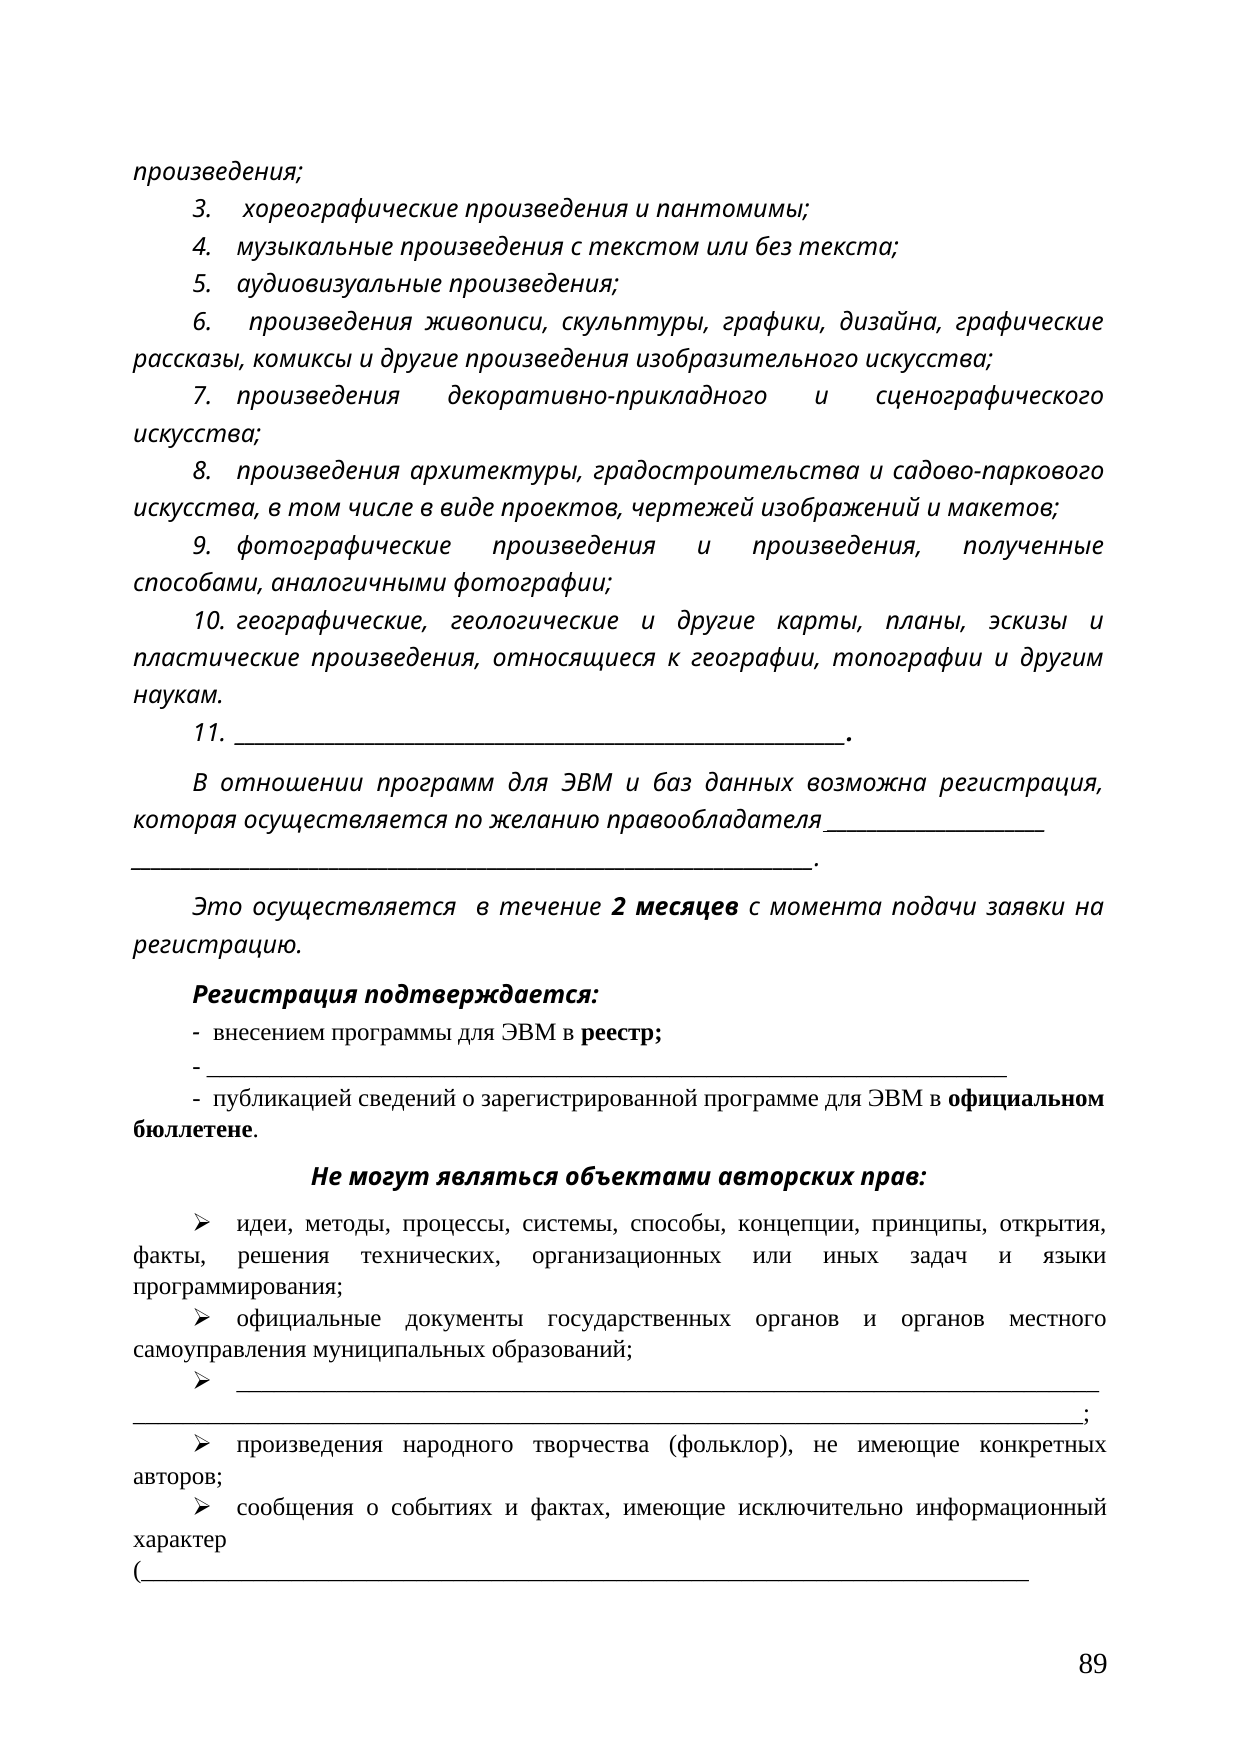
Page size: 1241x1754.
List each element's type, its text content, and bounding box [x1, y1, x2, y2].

list официальные документы государственных органов и органов местного самоуправления муниципальных образований; [133, 1303, 1107, 1363]
text Это осуществляется в течение 2 месяцев с момента подачи заявки на регистрацию. [133, 889, 1107, 961]
text Не могут являться объектами авторских прав: [133, 1158, 1107, 1192]
list произведения живописи, скульптуры, графики, дизайна, графические рассказы, комиксы и другие произведения изобразительного искусства; [133, 303, 1107, 374]
text В отношении программ для ЭВМ и баз данных возможна регистрация, которая осуществляется по желанию правообладателя ______________________ [133, 764, 1107, 836]
text _____________________________________________________________________. [133, 839, 1107, 873]
list _____________________________________________________________. [133, 714, 1107, 748]
list сообщения о событиях и фактах, имеющие исключительно информационный характер (_______________________________________________________________________ [133, 1492, 1107, 1584]
list хореографические произведения и пантомимы; [133, 191, 1107, 225]
list географические, геологические и другие карты, планы, эскизы и пластические произведения, относящиеся к географии, топографии и другим наукам. [133, 602, 1107, 711]
list идеи, методы, процессы, системы, способы, концепции, принципы, открытия, факты, решения технических, организационных или иных задач и языки программирования; [133, 1208, 1107, 1300]
list произведения декоративно-прикладного и сценографического искусства; [133, 378, 1107, 449]
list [133, 153, 1107, 188]
text - ________________________________________________________________ [133, 1051, 1107, 1080]
list _________________________________________________________________________________________________________________________________________________; [133, 1366, 1107, 1426]
list произведения народного творчества (фольклор), не имеющие конкретных авторов; [133, 1429, 1107, 1489]
list аудиовизуальные произведения; [133, 266, 1107, 300]
list фотографические произведения и произведения, полученные способами, аналогичными фотографии; [133, 527, 1107, 599]
list произведения архитектуры, градостроительства и садово-паркового искусства, в том числе в виде проектов, чертежей изображений и макетов; [133, 453, 1107, 524]
text - публикацией сведений о зарегистрированной программе для ЭВМ в официальном бюллетене. [133, 1083, 1107, 1143]
text - внесением программы для ЭВМ в реестр; [133, 1014, 1107, 1048]
list музыкальные произведения с текстом или без текста; [133, 228, 1107, 262]
text Регистрация подтверждается: [133, 976, 1107, 1010]
